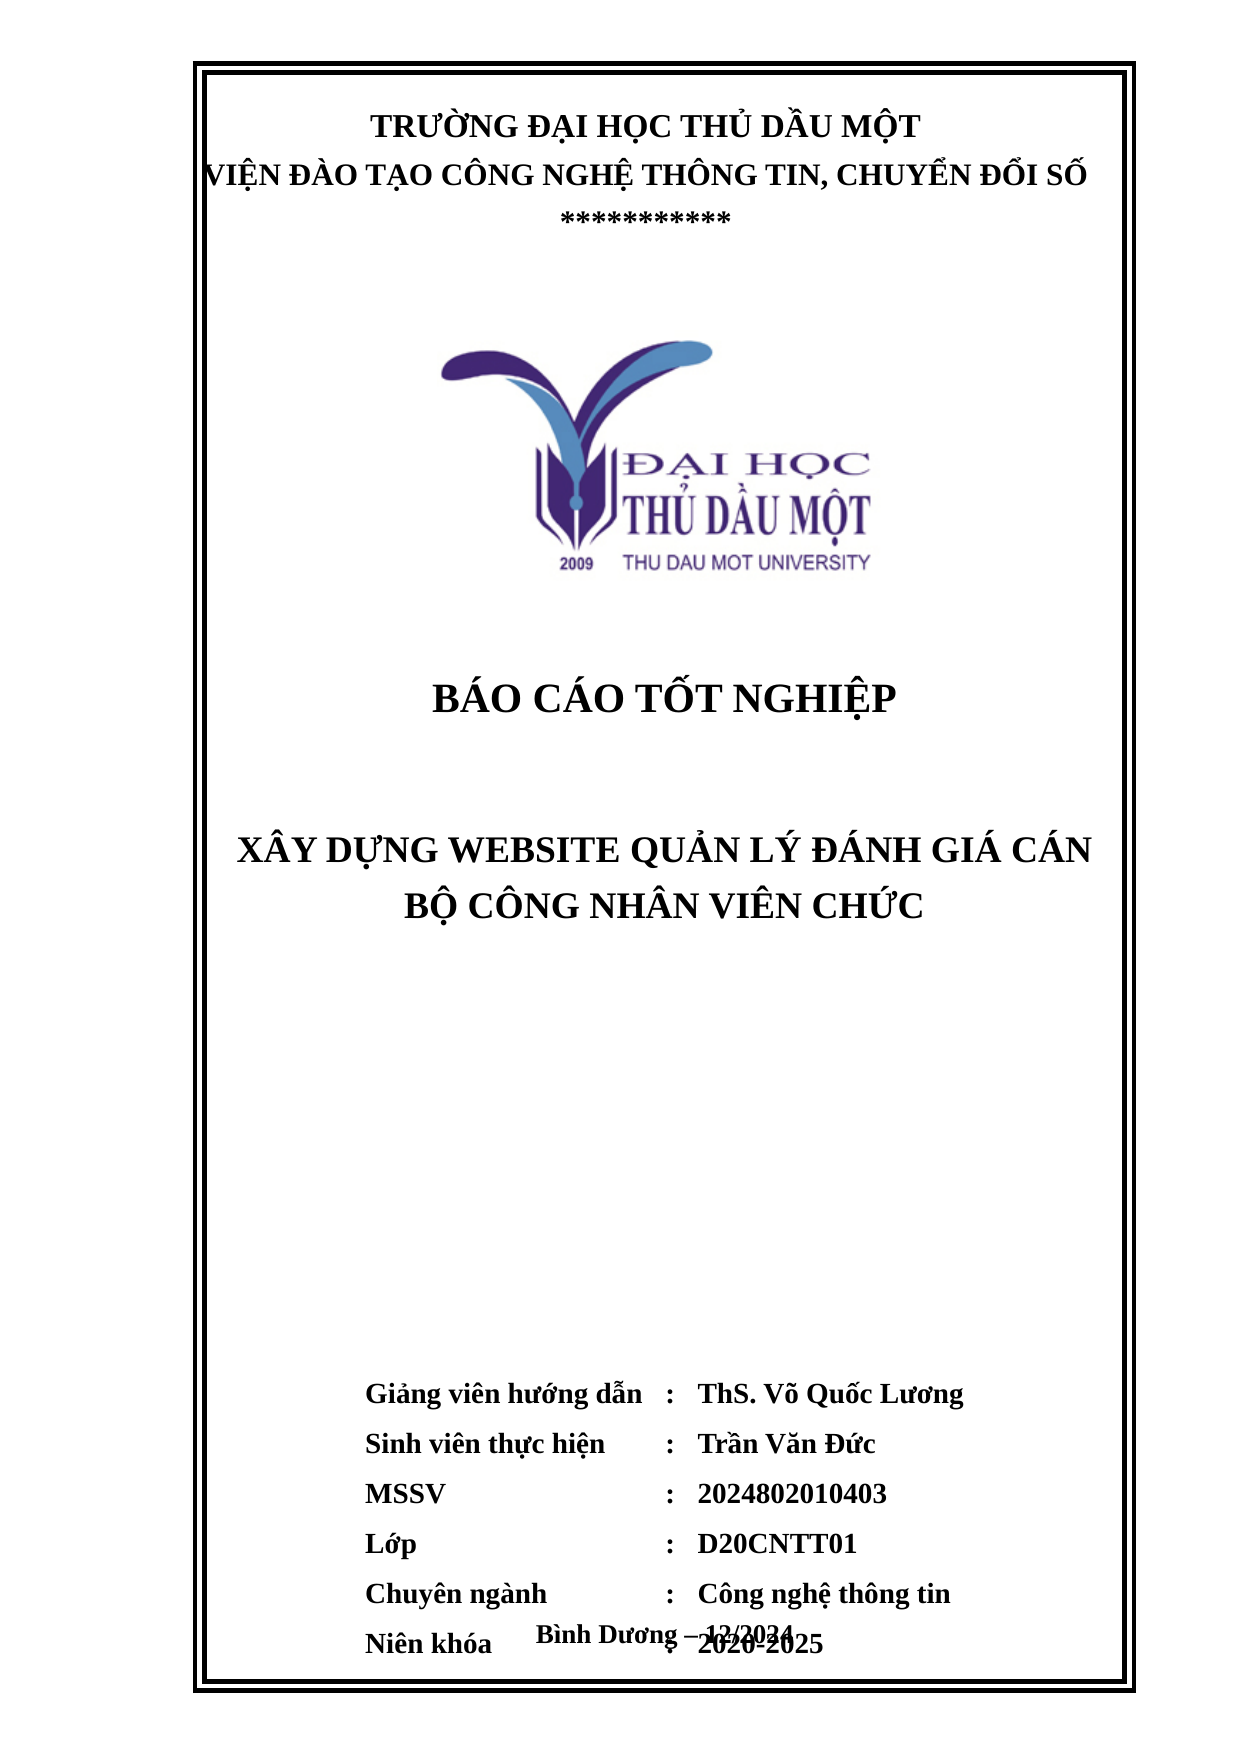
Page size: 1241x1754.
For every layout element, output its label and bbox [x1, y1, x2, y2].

picture [436, 330, 892, 615]
